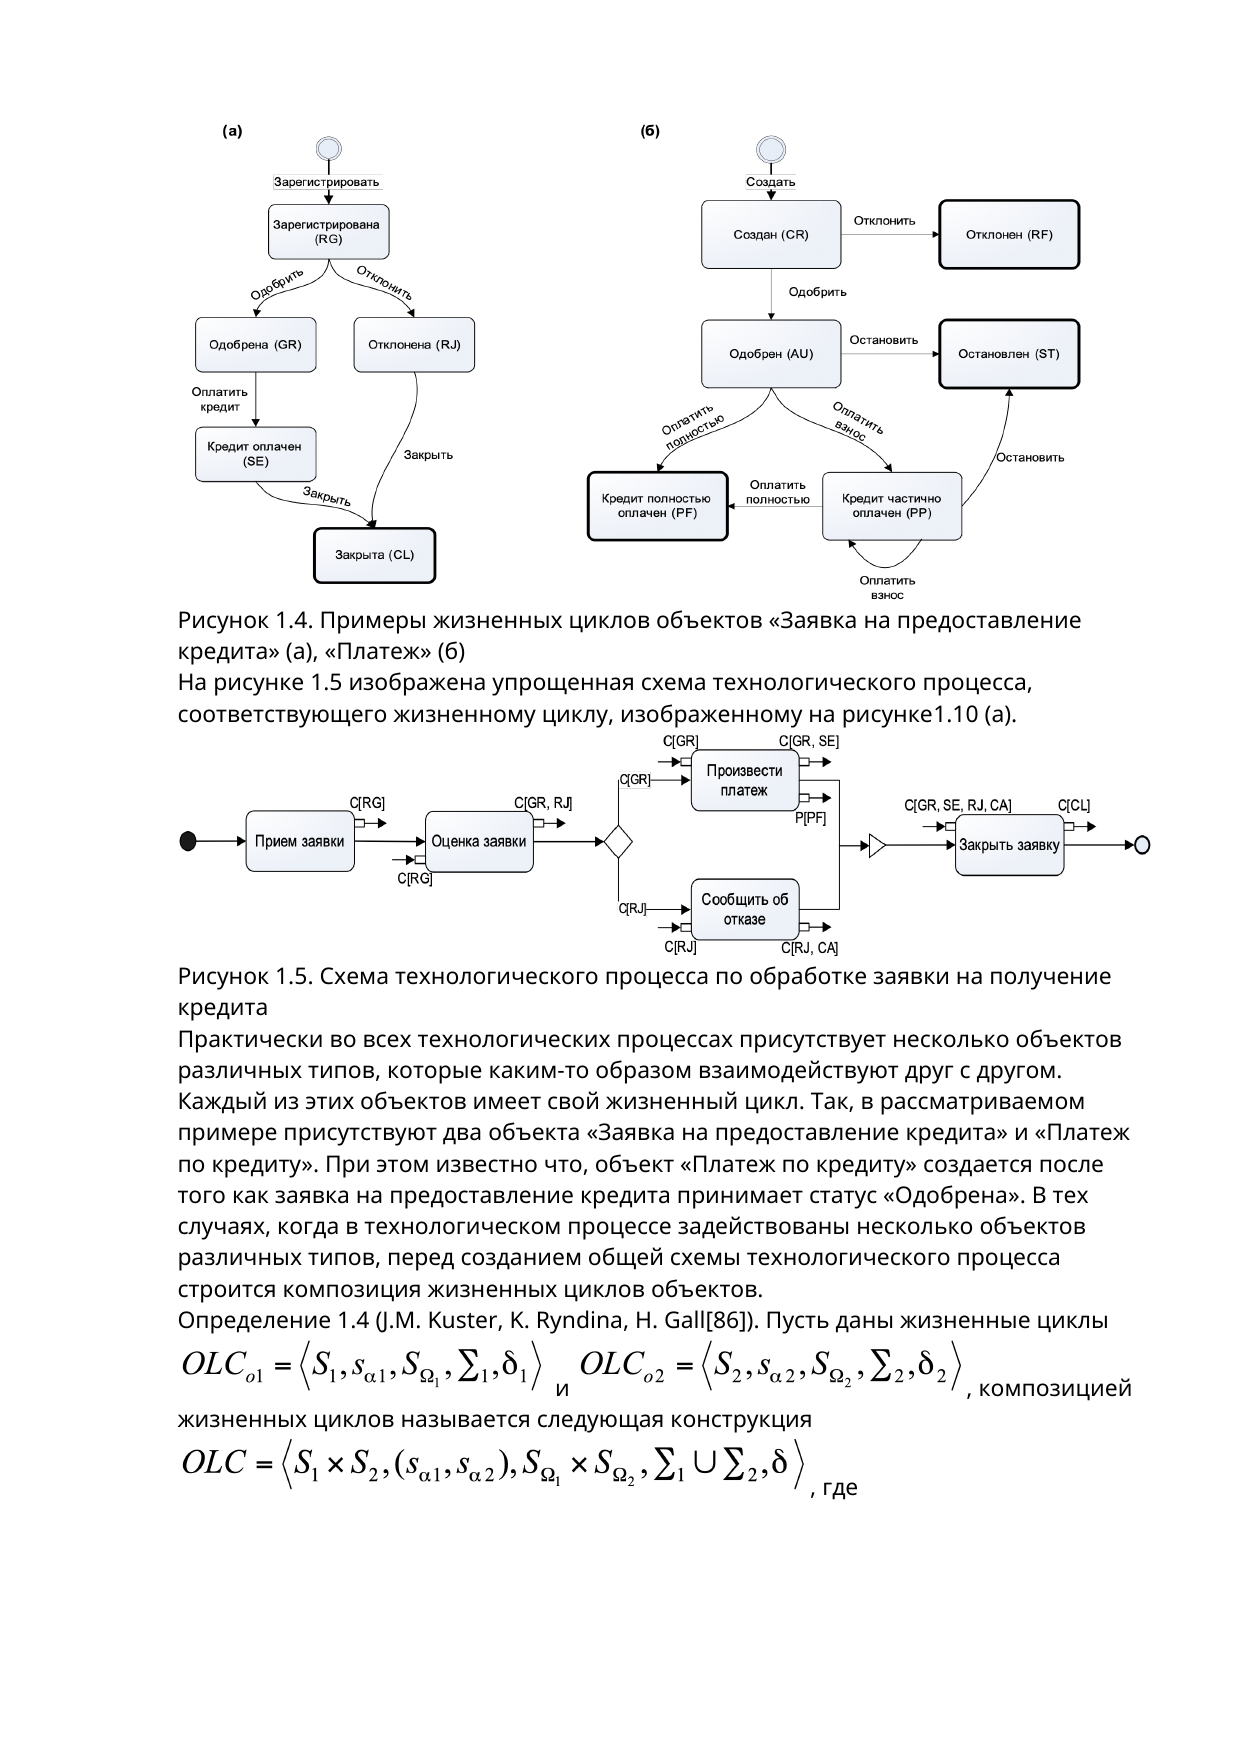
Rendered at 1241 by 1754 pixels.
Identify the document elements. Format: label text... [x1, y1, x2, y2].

text Практически во всех технологических процессах присутствует несколько объектов различных типов, которые каким-то образом взаимодействуют друг с другом. Каждый из этих объектов имеет свой жизненный цикл. Так, в рассматриваемом примере присутствуют два объекта «Заявка на предоставление кредита» и «Платеж по кредиту». При этом известно что, объект «Платеж по кредиту» создается после того как заявка на предоставление кредита принимает статус «Одобрена». В тех случаях, когда в технологическом процессе задействованы несколько объектов различных типов, перед созданием общей схемы технологического процесса строится композиция жизненных циклов объектов. [177, 1023, 1152, 1304]
text Рисунок 1.5. Схема технологического процесса по обработке заявки на получение кредита [177, 961, 1152, 1023]
picture [177, 1434, 810, 1495]
text Рисунок 1.4. Примеры жизненных циклов объектов «Заявка на предоставление кредита» (а), «Платеж» (б) [177, 604, 1152, 666]
picture [177, 728, 1152, 961]
picture [575, 1335, 967, 1396]
text На рисунке 1.5 изображена упрощенная схема технологического процесса, соответствующего жизненному циклу, изображенному на рисунке1.10 (a). [177, 666, 1152, 728]
picture [177, 118, 1083, 604]
picture [177, 1335, 549, 1396]
